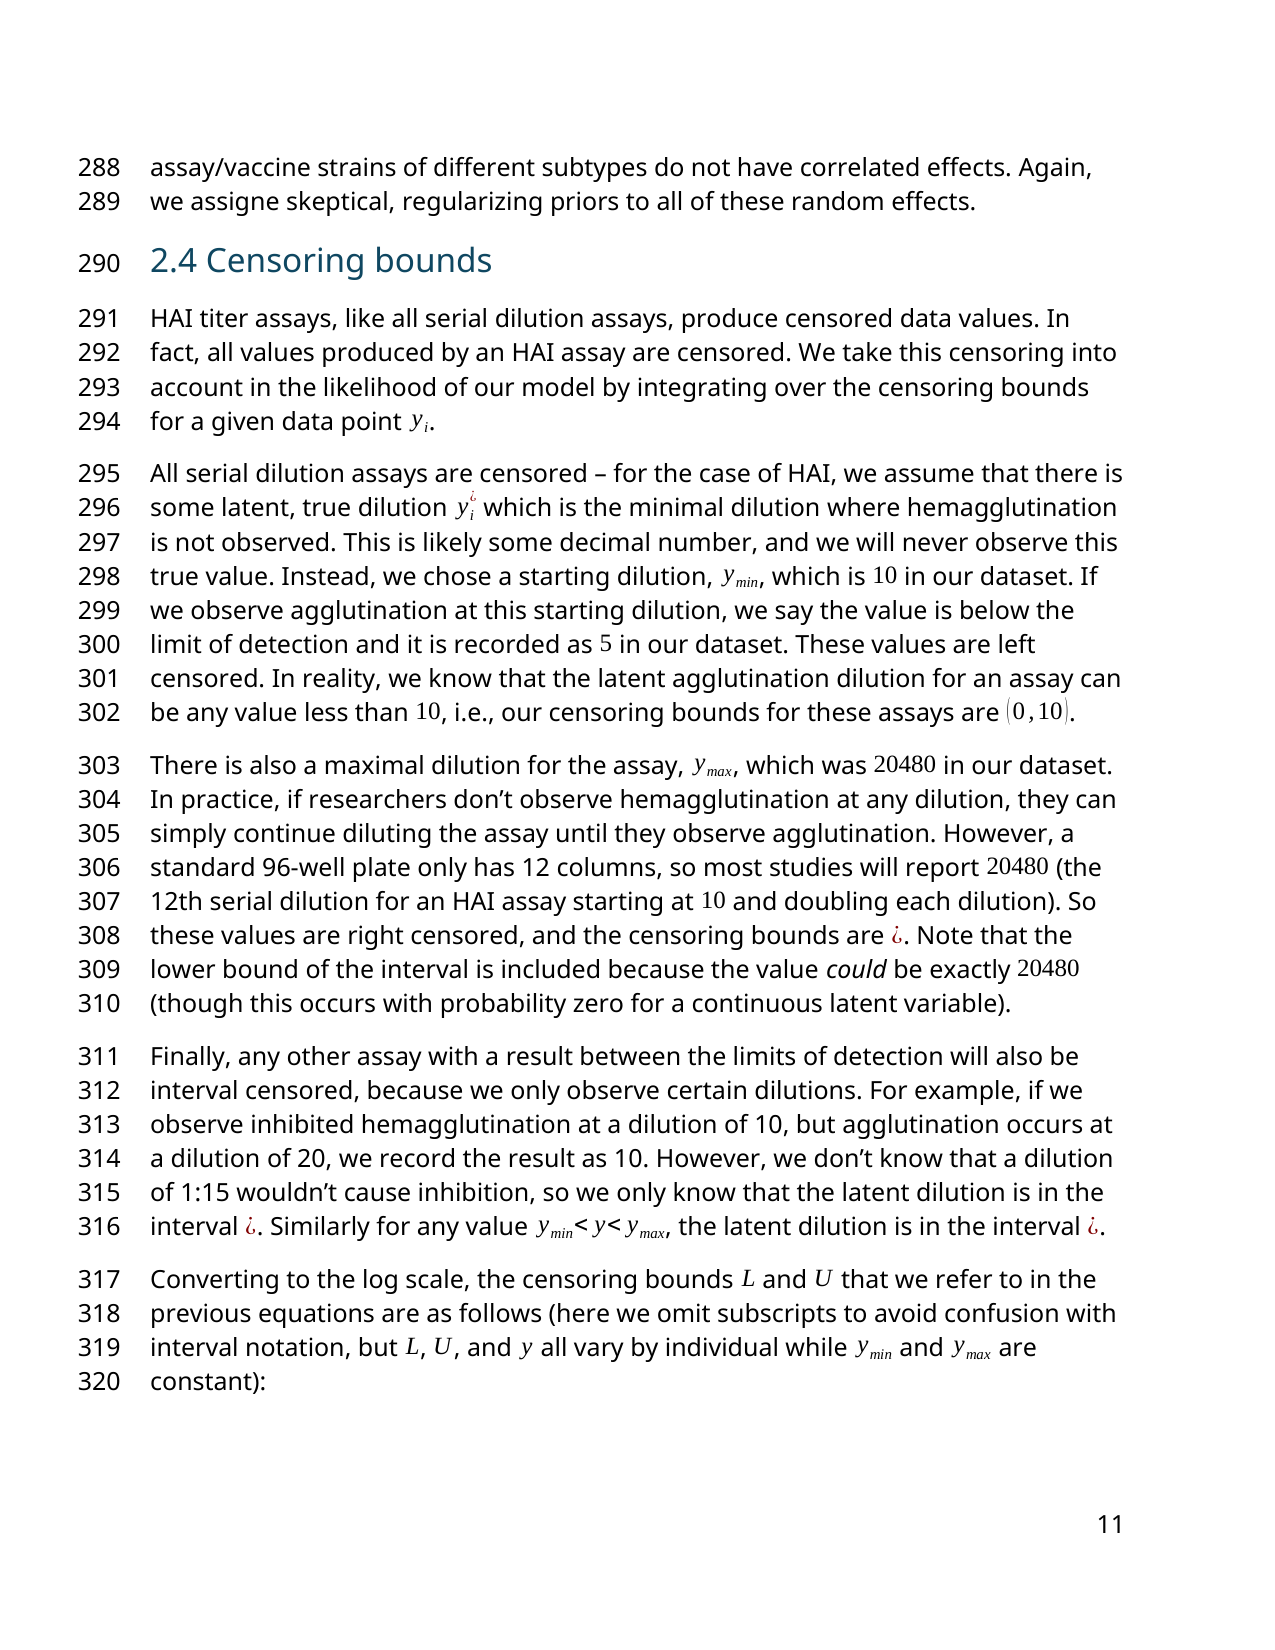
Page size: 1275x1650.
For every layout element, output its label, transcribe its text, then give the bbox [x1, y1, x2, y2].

text All serial dilution assays are censored – for the case of HAI, we assume that there is some latent, true dilution which is the minimal dilution where hemagglutination is not observed. This is likely some decimal number, and we will never observe this true value. Instead, we chose a starting dilution, , which is in our dataset. If we observe agglutination at this starting dilution, we say the value is below the limit of detection and it is recorded as in our dataset. These values are left censored. In reality, we know that the latent agglutination dilution for an assay can be any value less than , i.e., our censoring bounds for these assays are . [150, 456, 1125, 728]
subtitle 2.4 Censoring bounds [150, 237, 1125, 282]
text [150, 150, 1125, 218]
text Converting to the log scale, the censoring bounds and that we refer to in the previous equations are as follows (here we omit subscripts to avoid confusion with interval notation, but , , and all vary by individual while and are constant): [150, 1262, 1125, 1398]
text Finally, any other assay with a result between the limits of detection will also be interval censored, because we only observe certain dilutions. For example, if we observe inhibited hemagglutination at a dilution of 10, but agglutination occurs at a dilution of 20, we record the result as 10. However, we don’t know that a dilution of 1:15 wouldn’t cause inhibition, so we only know that the latent dilution is in the interval . Similarly for any value , the latent dilution is in the interval . [150, 1038, 1125, 1243]
text There is also a maximal dilution for the assay, , which was in our dataset. In practice, if researchers don’t observe hemagglutination at any dilution, they can simply continue diluting the assay until they observe agglutination. However, a standard 96-well plate only has 12 columns, so most studies will report (the 12th serial dilution for an HAI assay starting at and doubling each dilution). So these values are right censored, and the censoring bounds are . Note that the lower bound of the interval is included because the value could be exactly (though this occurs with probability zero for a continuous latent variable). [150, 747, 1125, 1020]
text HAI titer assays, like all serial dilution assays, produce censored data values. In fact, all values produced by an HAI assay are censored. We take this censoring into account in the likelihood of our model by integrating over the censoring bounds for a given data point . [150, 301, 1125, 437]
